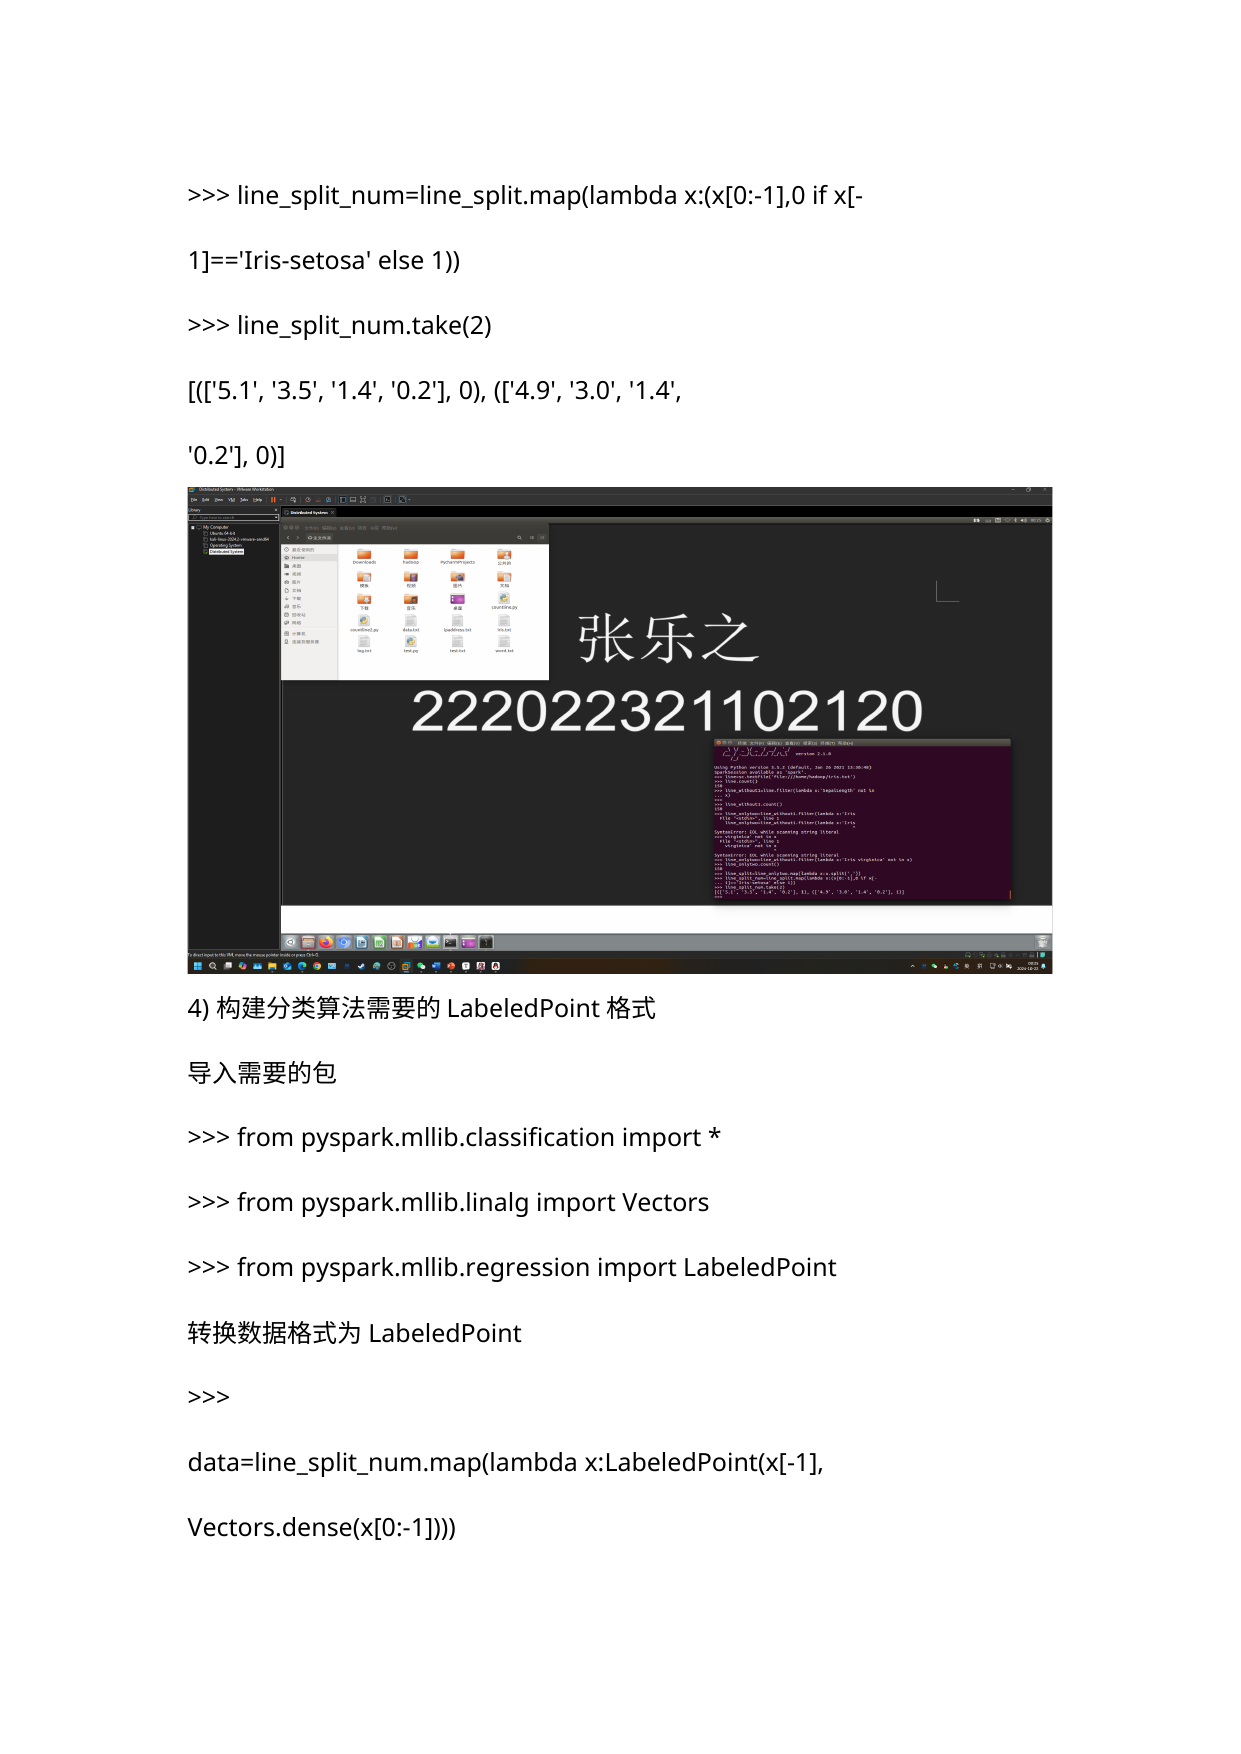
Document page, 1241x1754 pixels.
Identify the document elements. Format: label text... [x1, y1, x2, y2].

picture [187, 487, 1053, 974]
text 导入需要的包 [187, 1039, 1053, 1104]
text data=line_split_num.map(lambda x:LabeledPoint(x[-1], [187, 1429, 1053, 1494]
text [(['5.1', '3.5', '1.4', '0.2'], 0), (['4.9', '3.0', '1.4', [187, 357, 1053, 422]
text >>> [187, 1364, 1053, 1429]
text 转换数据格式为 LabeledPoint [187, 1299, 1053, 1364]
text >>> from pyspark.mllib.classification import * [187, 1104, 1053, 1169]
text 4) 构建分类算法需要的 LabeledPoint 格式 [187, 974, 1053, 1039]
text 1]=='Iris-setosa' else 1)) [187, 227, 1053, 292]
text Vectors.dense(x[0:-1]))) [187, 1494, 1053, 1559]
text >>> from pyspark.mllib.linalg import Vectors [187, 1169, 1053, 1234]
text >>> line_split_num=line_split.map(lambda x:(x[0:-1],0 if x[- [187, 162, 1053, 227]
text >>> from pyspark.mllib.regression import LabeledPoint [187, 1234, 1053, 1299]
text '0.2'], 0)] [187, 422, 1053, 487]
text >>> line_split_num.take(2) [187, 292, 1053, 357]
